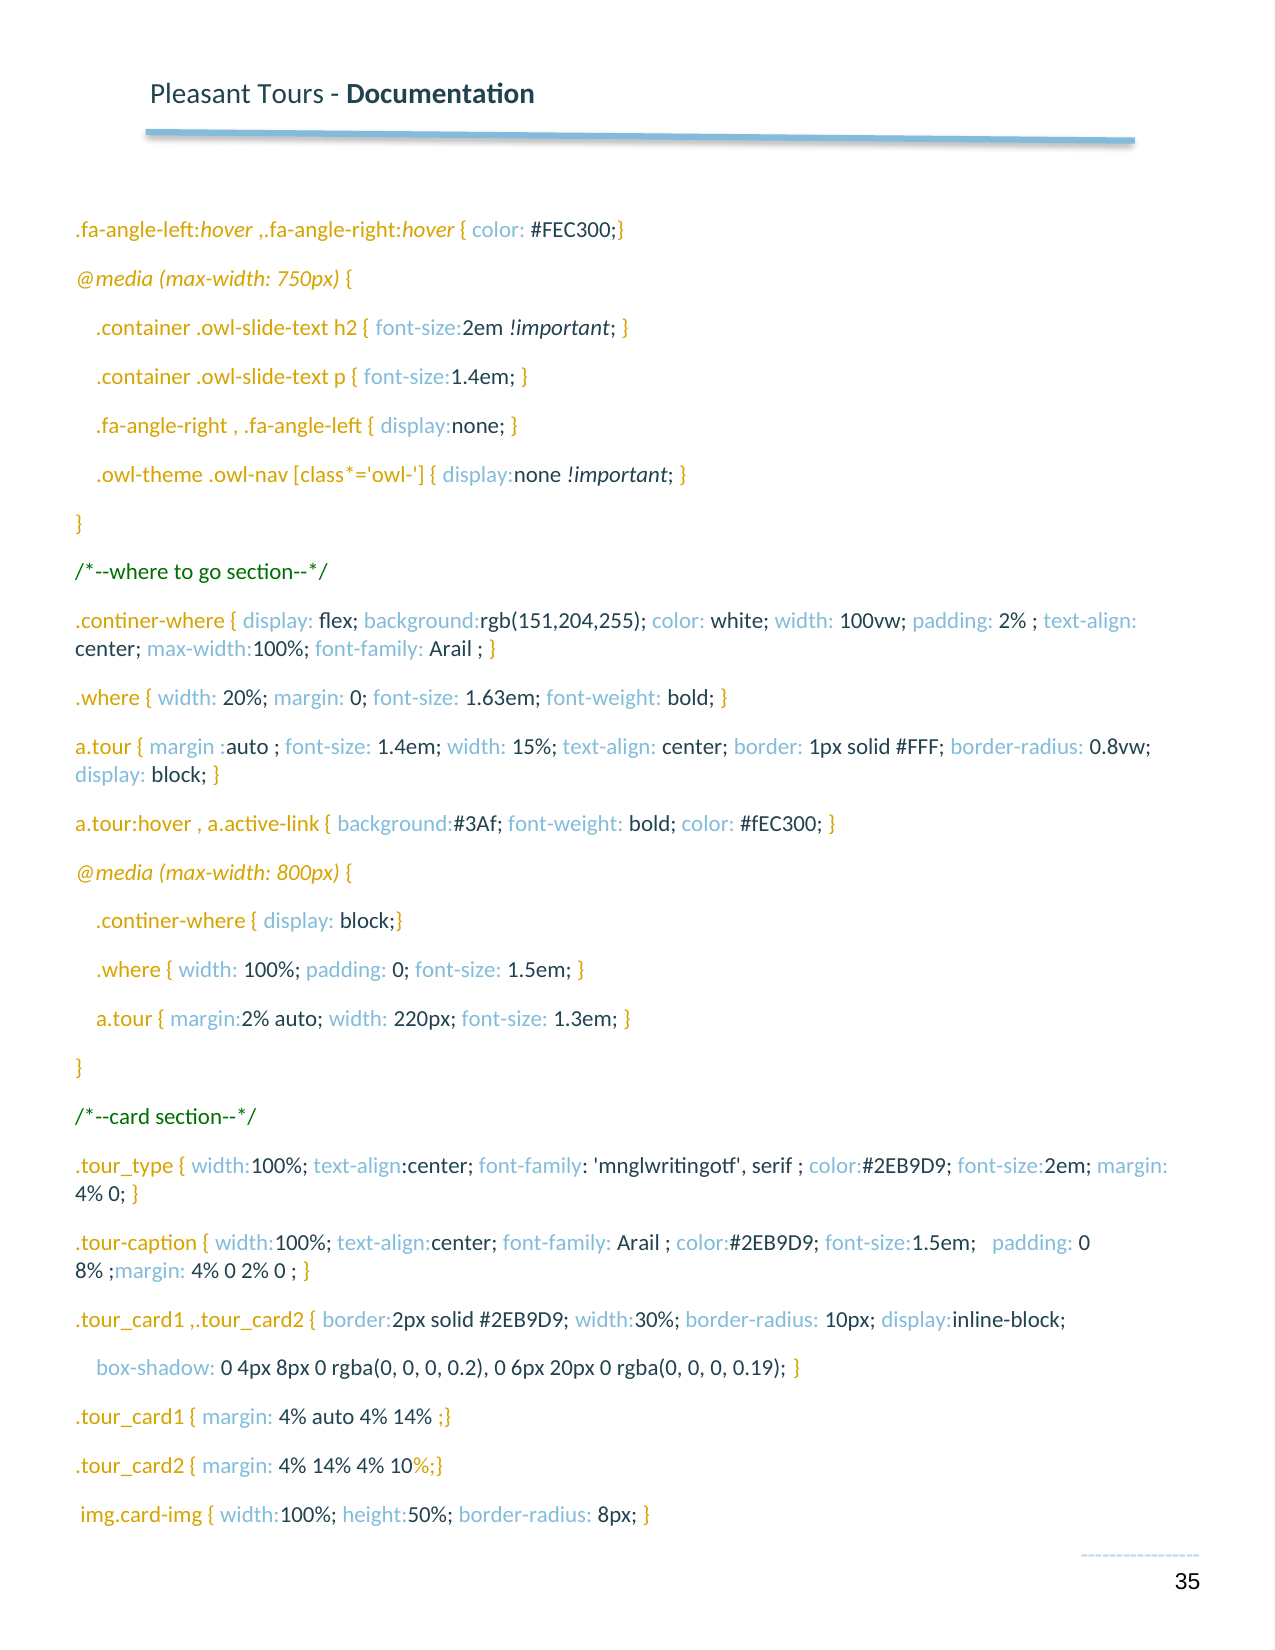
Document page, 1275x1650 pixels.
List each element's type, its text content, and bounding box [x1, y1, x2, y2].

text a.tour { margin :auto ; font-size: 1.4em; width: 15%; text-align: center; border: 1px solid #FFF; border-radius: 0.8vw; display: block; } [75, 732, 1200, 788]
text .tour_card1 ,.tour_card2 { border:2px solid #2EB9D9; width:30%; border-radius: 10px; display:inline-block; [75, 1305, 1200, 1333]
text .continer-where { display: flex; background:rgb(151,204,255); color: white; width: 100vw; padding: 2% ; text-align: center; max-width:100%; font-family: Arail ; } [75, 606, 1200, 662]
text /*--card section--*/ [75, 1102, 1200, 1130]
text a.tour { margin:2% auto; width: 220px; font-size: 1.3em; } [75, 1004, 1200, 1032]
text .tour_card1 { margin: 4% auto 4% 14% ;} [75, 1402, 1200, 1430]
text .fa-angle-right , .fa-angle-left { display:none; } [75, 411, 1200, 439]
text box-shadow: 0 4px 8px 0 rgba(0, 0, 0, 0.2), 0 6px 20px 0 rgba(0, 0, 0, 0.19); } [75, 1353, 1200, 1382]
text } [75, 509, 1200, 537]
text .fa-angle-left:hover ,.fa-angle-right:hover { color: #FEC300;} [75, 216, 1200, 243]
text .tour-caption { width:100%; text-align:center; font-family: Arail ; color:#2EB9D9; font-size:1.5em; padding: 0 8% ;margin: 4% 0 2% 0 ; } [75, 1228, 1200, 1284]
text .continer-where { display: block;} [75, 907, 1200, 935]
text .tour_type { width:100%; text-align:center; font-family: 'mnglwritingotf', serif ; color:#2EB9D9; font-size:2em; margin: 4% 0; } [75, 1151, 1200, 1207]
text } [75, 1053, 1200, 1081]
text img.card-img { width:100%; height:50%; border-radius: 8px; } [75, 1500, 1200, 1528]
text @media (max-width: 750px) { [75, 264, 1200, 292]
text a.tour:hover , a.active-link { background:#3Af; font-weight: bold; color: #fEC300; } [75, 809, 1200, 837]
text /*--where to go section--*/ [75, 557, 1200, 586]
text .owl-theme .owl-nav [class*='owl-'] { display:none !important; } [75, 460, 1200, 488]
text .where { width: 20%; margin: 0; font-size: 1.63em; font-weight: bold; } [75, 683, 1200, 711]
text @media (max-width: 800px) { [75, 858, 1200, 886]
text .container .owl-slide-text h2 { font-size:2em !important; } [75, 313, 1200, 341]
text .container .owl-slide-text p { font-size:1.4em; } [75, 362, 1200, 390]
text .where { width: 100%; padding: 0; font-size: 1.5em; } [75, 956, 1200, 983]
text .tour_card2 { margin: 4% 14% 4% 10%;} [75, 1451, 1200, 1479]
